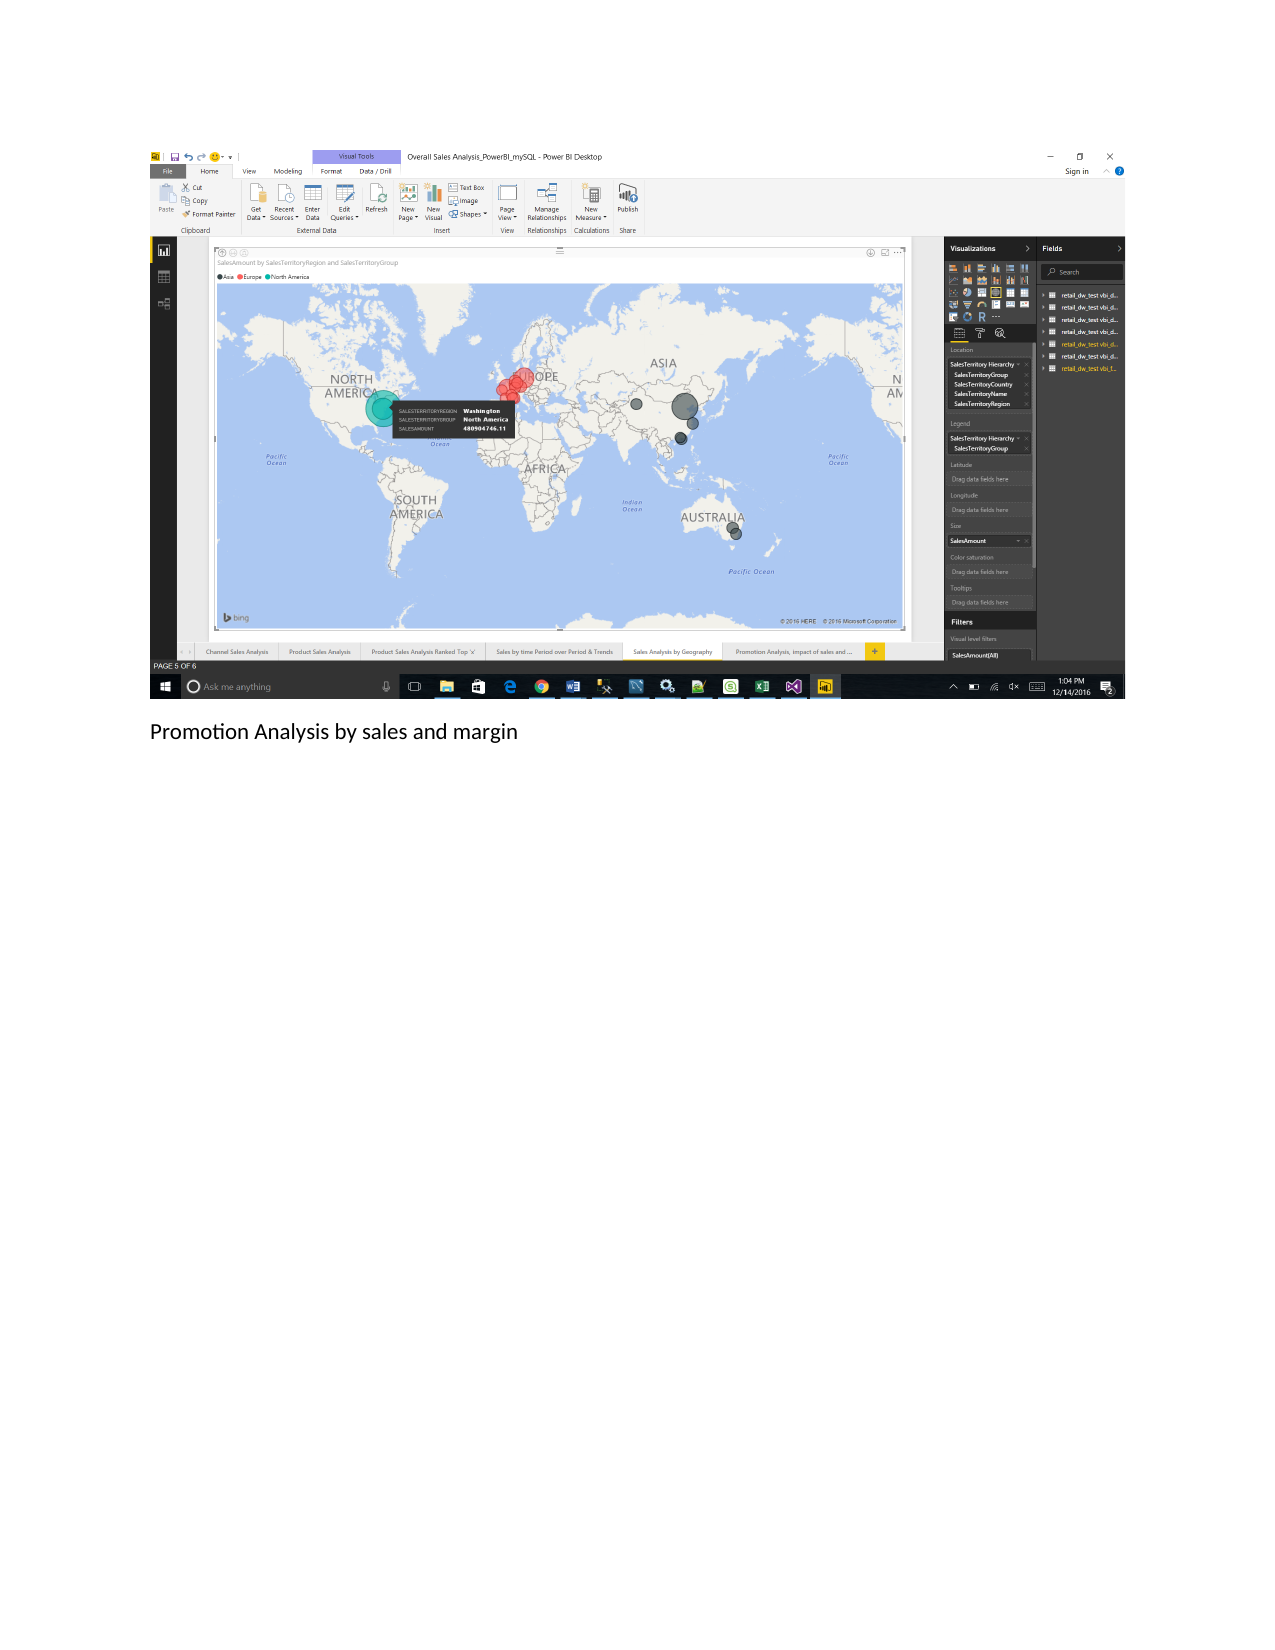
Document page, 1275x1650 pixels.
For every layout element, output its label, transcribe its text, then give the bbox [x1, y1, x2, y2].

picture [150, 150, 1125, 699]
text Promotion Analysis by sales and margin [150, 717, 1125, 745]
